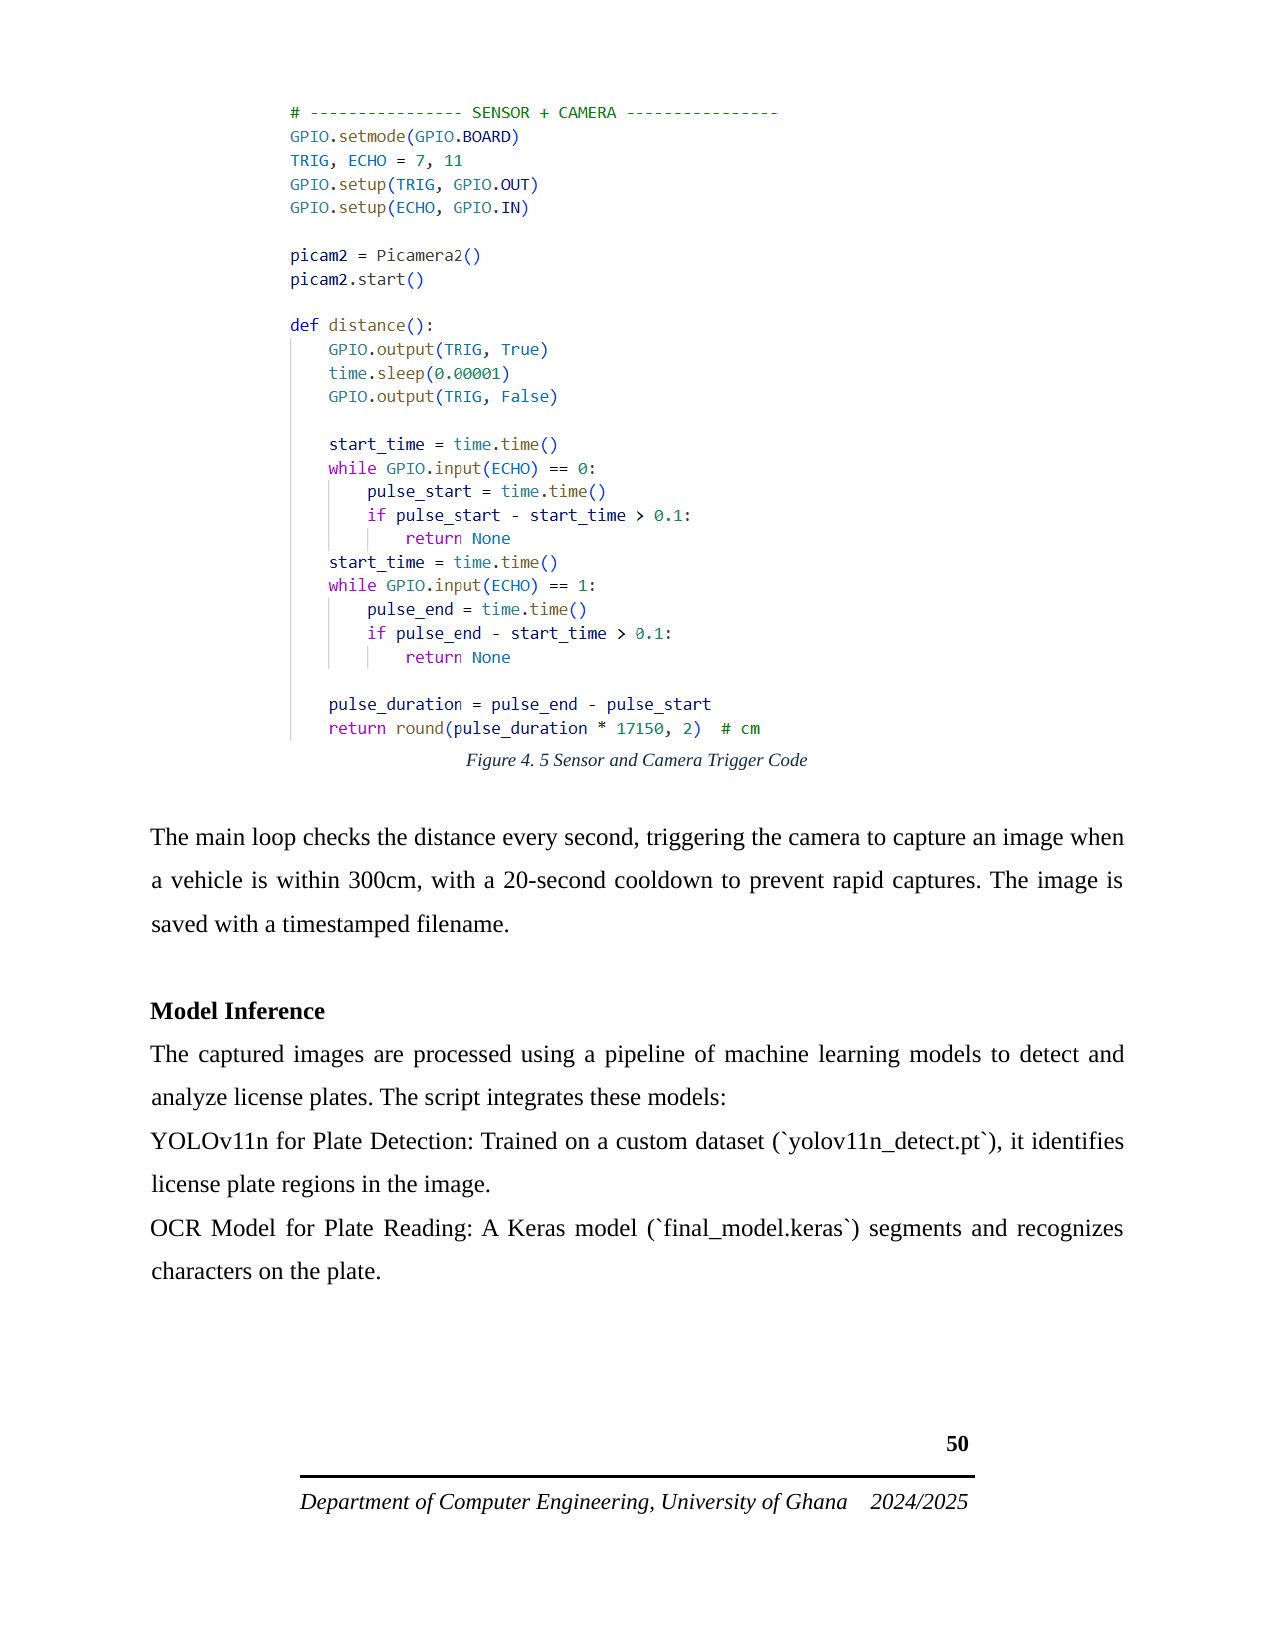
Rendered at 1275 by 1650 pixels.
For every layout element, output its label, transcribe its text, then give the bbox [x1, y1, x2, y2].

text Model Inference [150, 996, 1125, 1024]
text The main loop checks the distance every second, triggering the camera to capture an image when a vehicle is within 300cm, with a 20-second cooldown to prevent rapid captures. The image is saved with a timestamped filename. [150, 822, 1125, 937]
text OCR Model for Plate Reading: A Keras model (`final_model.keras`) segments and recognizes characters on the plate. [150, 1213, 1125, 1284]
text Figure 4. 5 Sensor and Camera Trigger Code [150, 748, 1125, 770]
text YOLOv11n for Plate Detection: Trained on a custom dataset (`yolov11n_detect.pt`), it identifies license plate regions in the image. [150, 1126, 1125, 1198]
picture [283, 103, 993, 746]
text The captured images are processed using a pipeline of machine learning models to detect and analyze license plates. The script integrates these models: [150, 1039, 1125, 1111]
